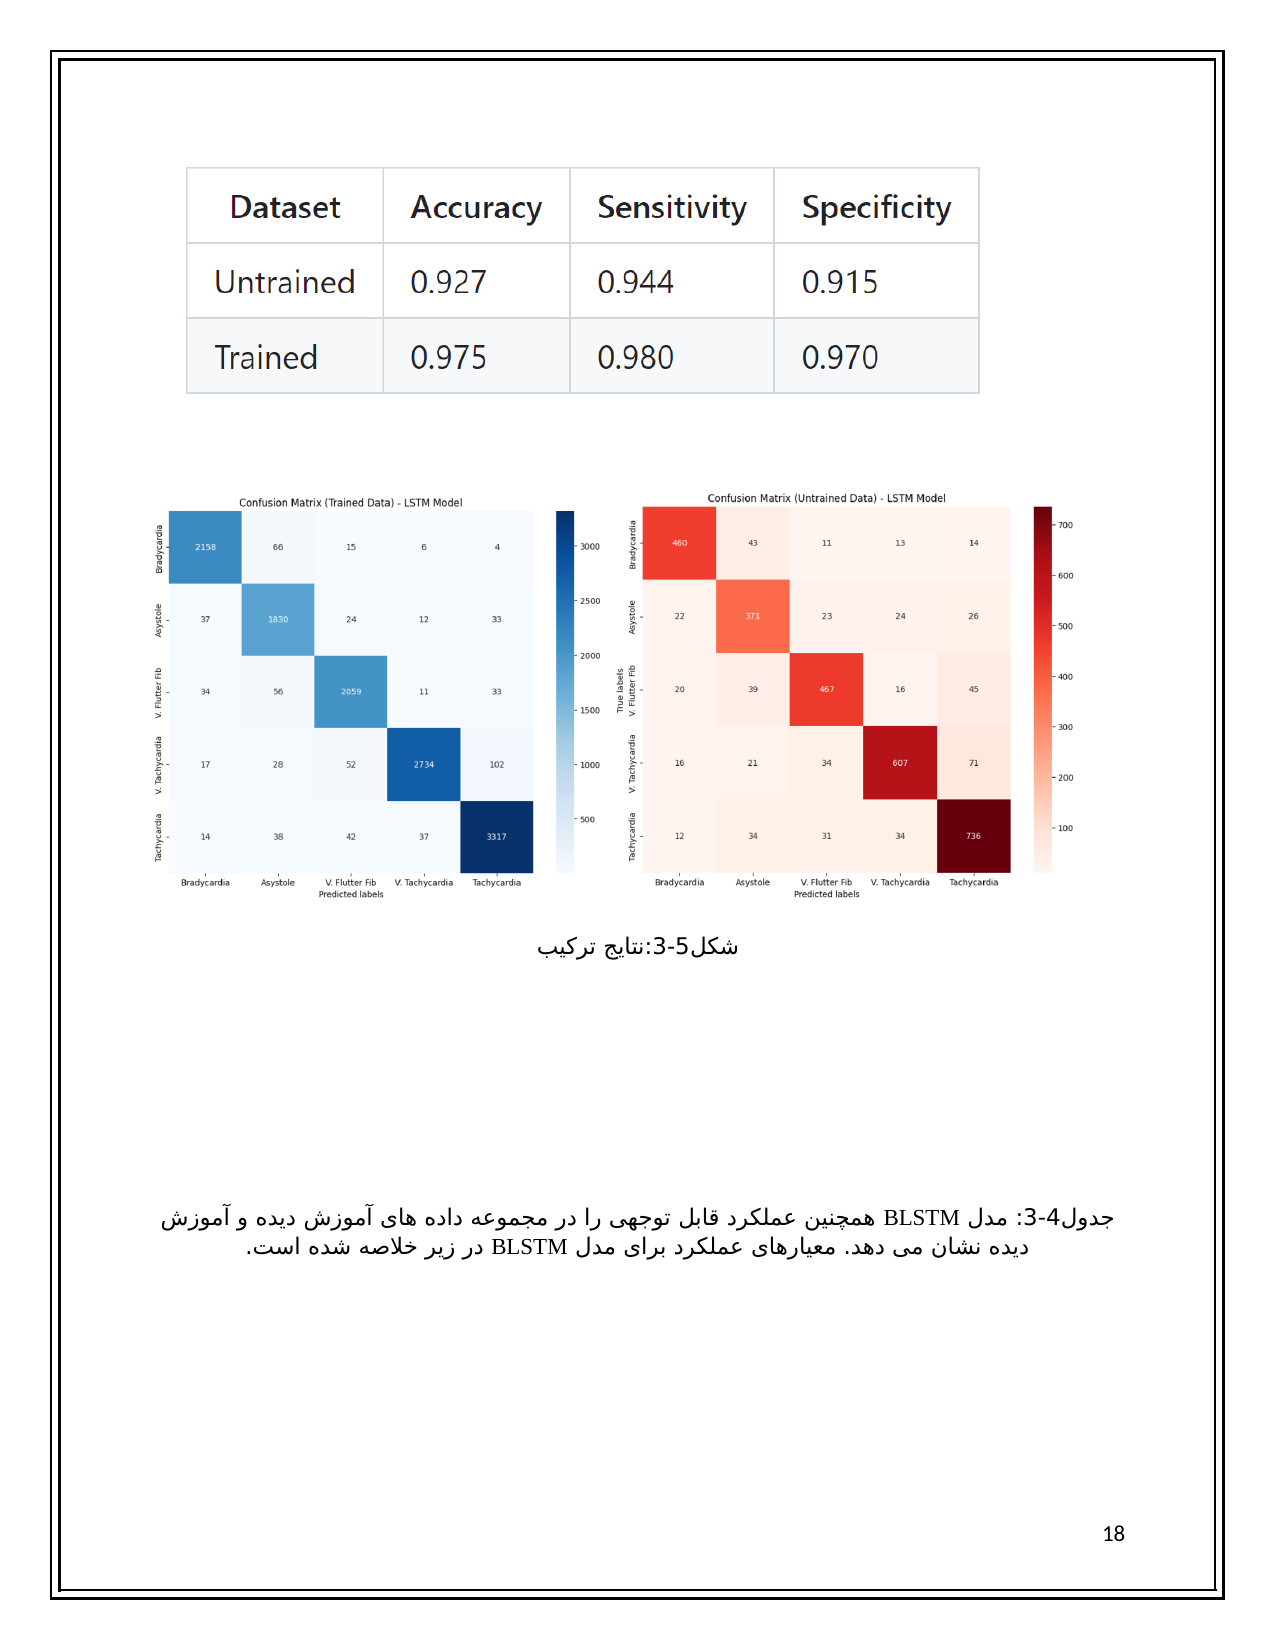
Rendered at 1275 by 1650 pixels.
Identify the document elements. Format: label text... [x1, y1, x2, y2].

text جدول4-3: مدل BLSTM همچنین عملکرد قابل توجهی را در مجموعه داده های آموزش دیده و آموزش دیده نشان می دهد. معیارهای عملکرد برای مدل BLSTM در زیر خلاصه شده است. [150, 1204, 1125, 1260]
picture [150, 150, 1125, 427]
picture [150, 490, 1125, 915]
text شکل5-3:نتایج ترکیب [150, 933, 1125, 960]
